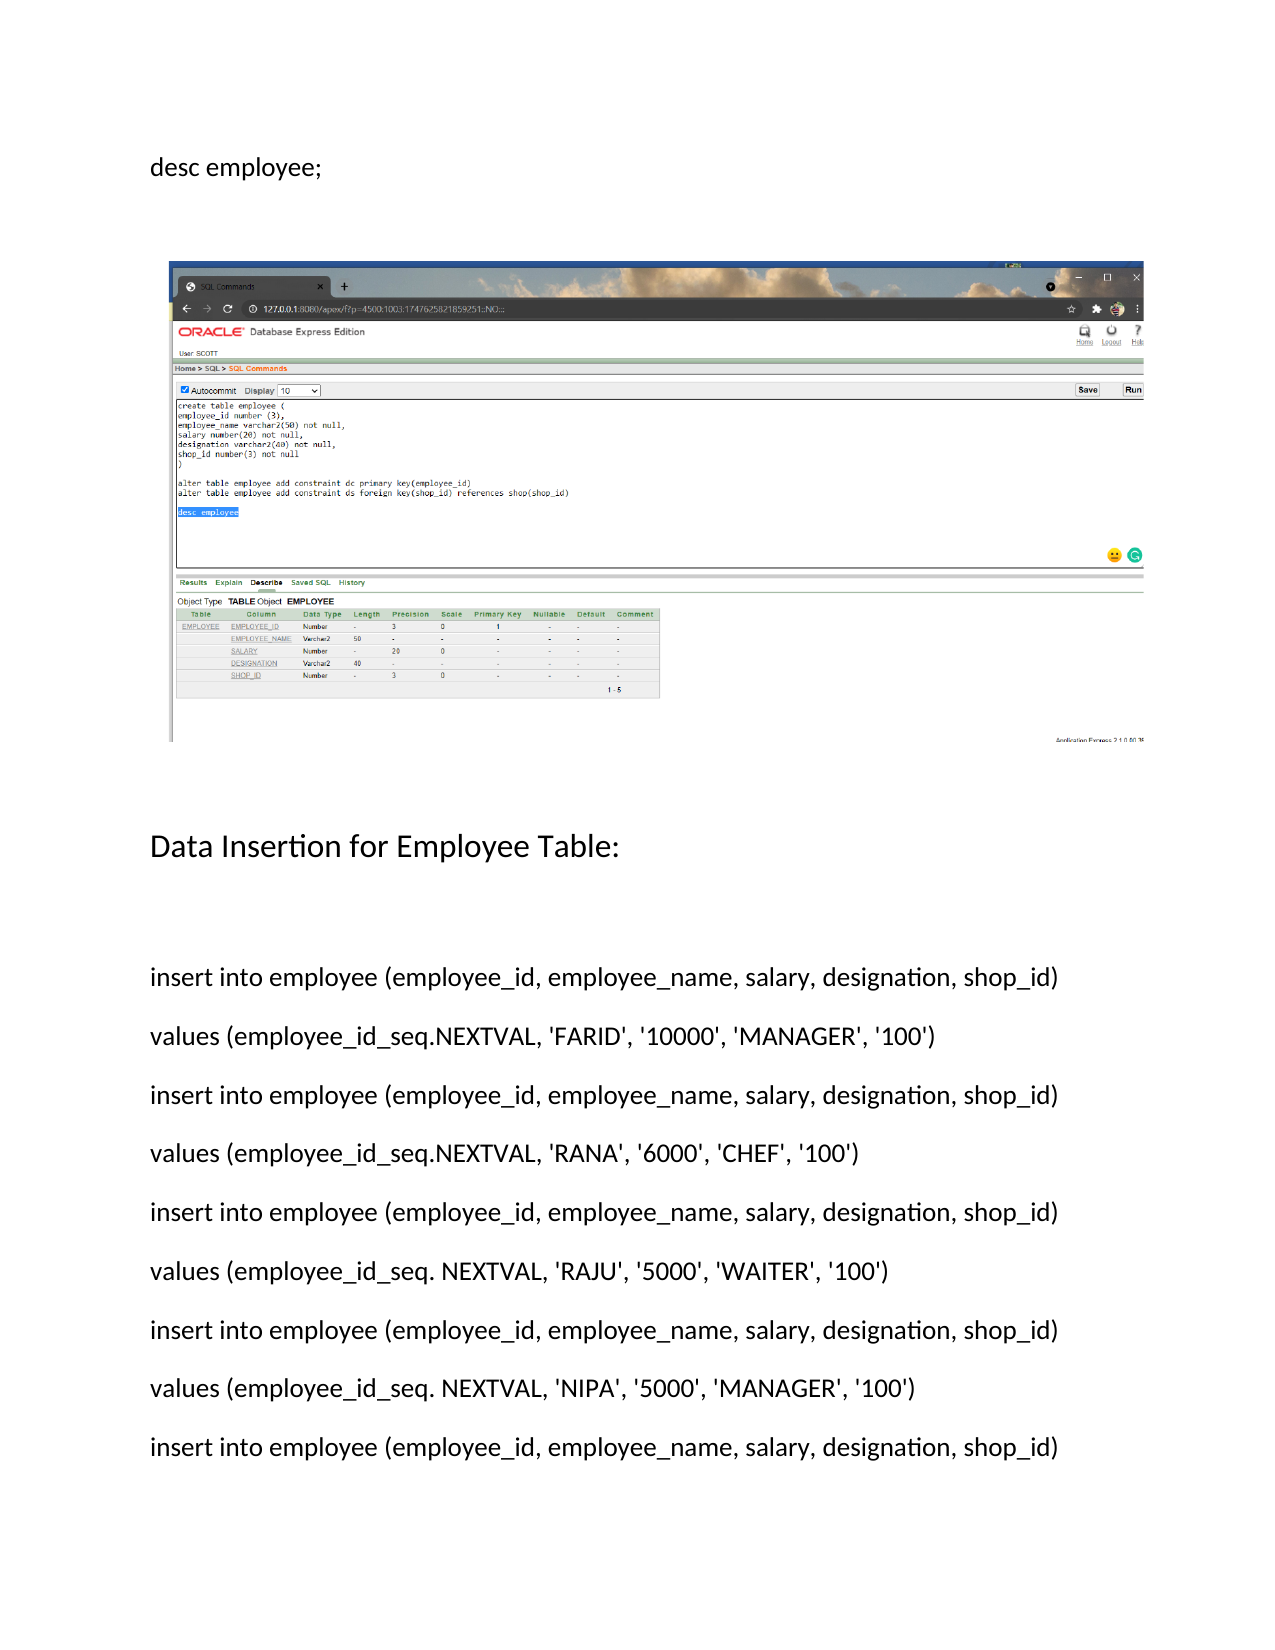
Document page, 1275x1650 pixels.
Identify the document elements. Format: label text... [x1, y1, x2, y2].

text values (employee_id_seq.NEXTVAL, 'RANA', '6000', 'CHEF', '100') [150, 1137, 1125, 1170]
text values (employee_id_seq. NEXTVAL, 'RAJU', '5000', 'WAITER', '100') [150, 1254, 1125, 1287]
text values (employee_id_seq. NEXTVAL, 'NIPA', '5000', 'MANAGER', '100') [150, 1372, 1125, 1405]
text insert into employee (employee_id, employee_name, salary, designation, shop_id) [150, 960, 1125, 993]
text insert into employee (employee_id, employee_name, salary, designation, shop_id) [150, 1195, 1125, 1228]
text insert into employee (employee_id, employee_name, salary, designation, shop_id) [150, 1078, 1125, 1111]
text Data Insertion for Employee Table: [150, 825, 1125, 866]
text values (employee_id_seq.NEXTVAL, 'FARID', '10000', 'MANAGER', '100') [150, 1019, 1125, 1052]
text desc employee; [150, 150, 1125, 183]
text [150, 1430, 1125, 1463]
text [150, 1313, 1125, 1346]
